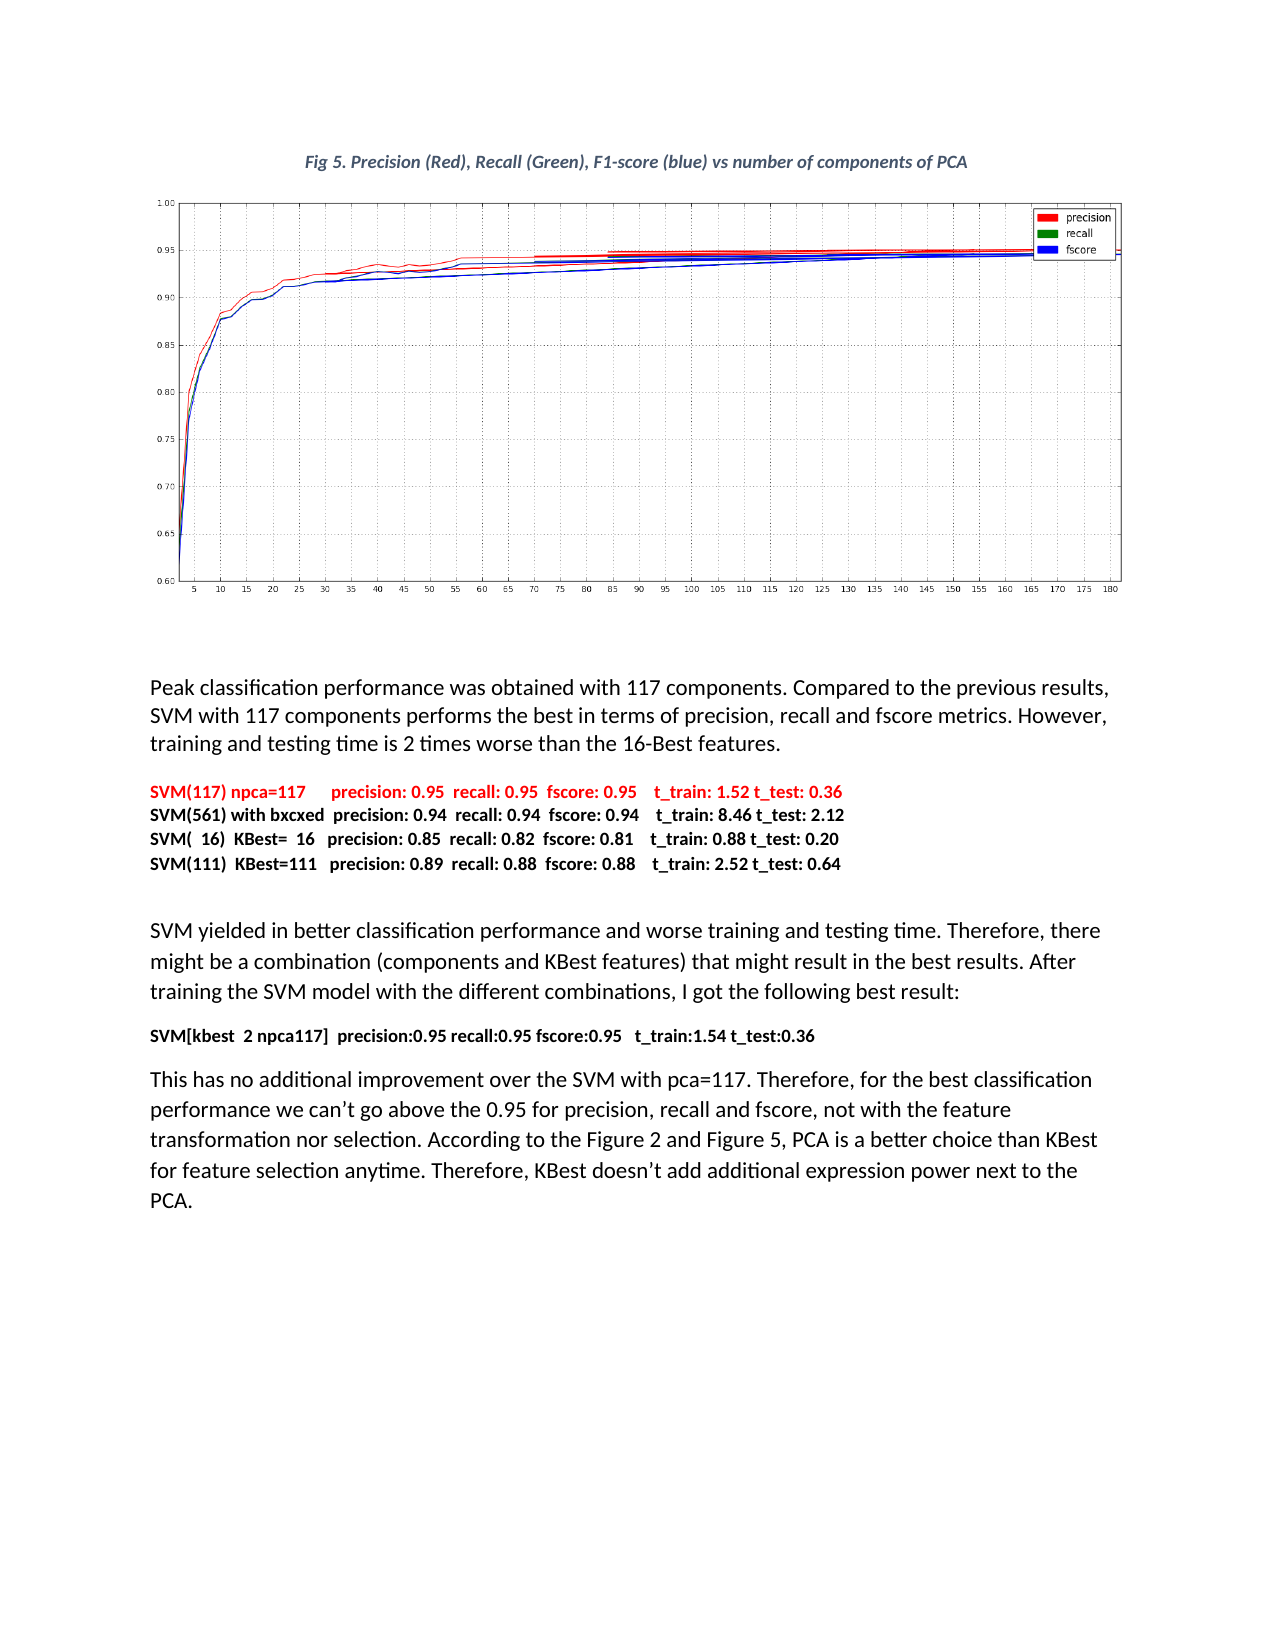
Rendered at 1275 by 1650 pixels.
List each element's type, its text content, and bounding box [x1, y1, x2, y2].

picture [150, 193, 1125, 599]
text SVM yielded in better classification performance and worse training and testing time. Therefore, there might be a combination (components and KBest features) that might result in the best results. After training the SVM model with the different combinations, I got the following best result: [150, 917, 1125, 1005]
text Fig 5. Precision (Red), Recall (Green), F1-score (blue) vs number of components of PCA [150, 150, 1125, 173]
text SVM( 16) KBest= 16 precision: 0.85 recall: 0.82 fscore: 0.81 t_train: 0.88 t_test: 0.20 [150, 828, 1125, 851]
text SVM[kbest 2 npca117] precision:0.95 recall:0.95 fscore:0.95 t_train:1.54 t_test:0.36 [150, 1024, 1125, 1047]
text Peak classification performance was obtained with 117 components. Compared to the previous results, SVM with 117 components performs the best in terms of precision, recall and fscore metrics. However, training and testing time is 2 times worse than the 16-Best features. [150, 673, 1125, 757]
text SVM(561) with bxcxed precision: 0.94 recall: 0.94 fscore: 0.94 t_train: 8.46 t_test: 2.12 [150, 803, 1125, 826]
text SVM(117) npca=117 precision: 0.95 recall: 0.95 fscore: 0.95 t_train: 1.52 t_test: 0.36 [150, 780, 1125, 803]
text SVM(111) KBest=111 precision: 0.89 recall: 0.88 fscore: 0.88 t_train: 2.52 t_test: 0.64 [150, 852, 1125, 875]
text This has no additional improvement over the SVM with pca=117. Therefore, for the best classification performance we can’t go above the 0.95 for precision, recall and fscore, not with the feature transformation nor selection. According to the Figure 2 and Figure 5, PCA is a better choice than KBest for feature selection anytime. Therefore, KBest doesn’t add additional expression power next to the PCA. [150, 1065, 1125, 1214]
